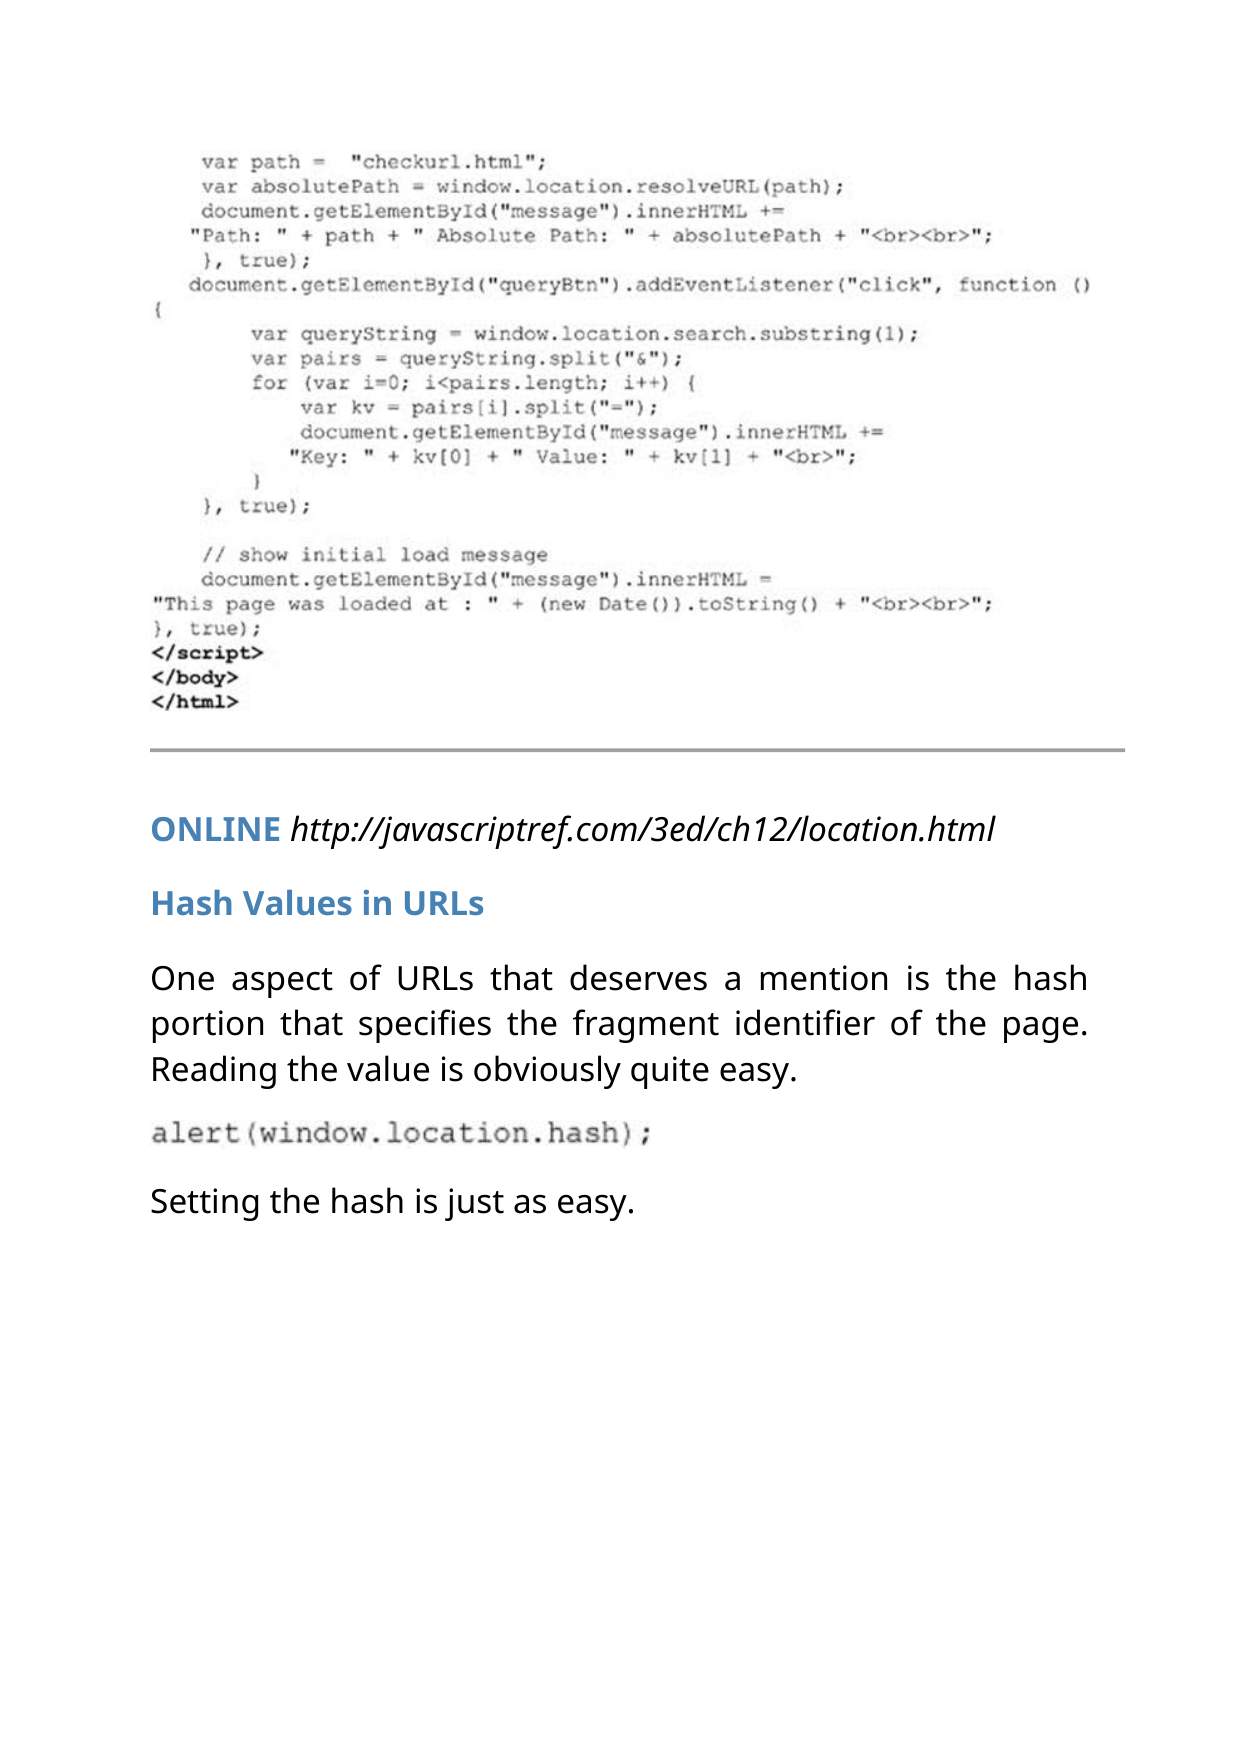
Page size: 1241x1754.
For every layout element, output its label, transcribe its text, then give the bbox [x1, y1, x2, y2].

text Setting the hash is just as easy. [150, 1178, 1090, 1223]
text ONLINE http://javascriptref.com/3ed/ch12/location.html [150, 806, 1090, 851]
text One aspect of URLs that deserves a mention is the hash portion that specifies the fragment identifier of the page. Reading the value is obviously quite easy. [150, 955, 1090, 1091]
picture [150, 1120, 650, 1149]
text Hash Values in URLs [150, 880, 1090, 926]
picture [150, 150, 1091, 711]
